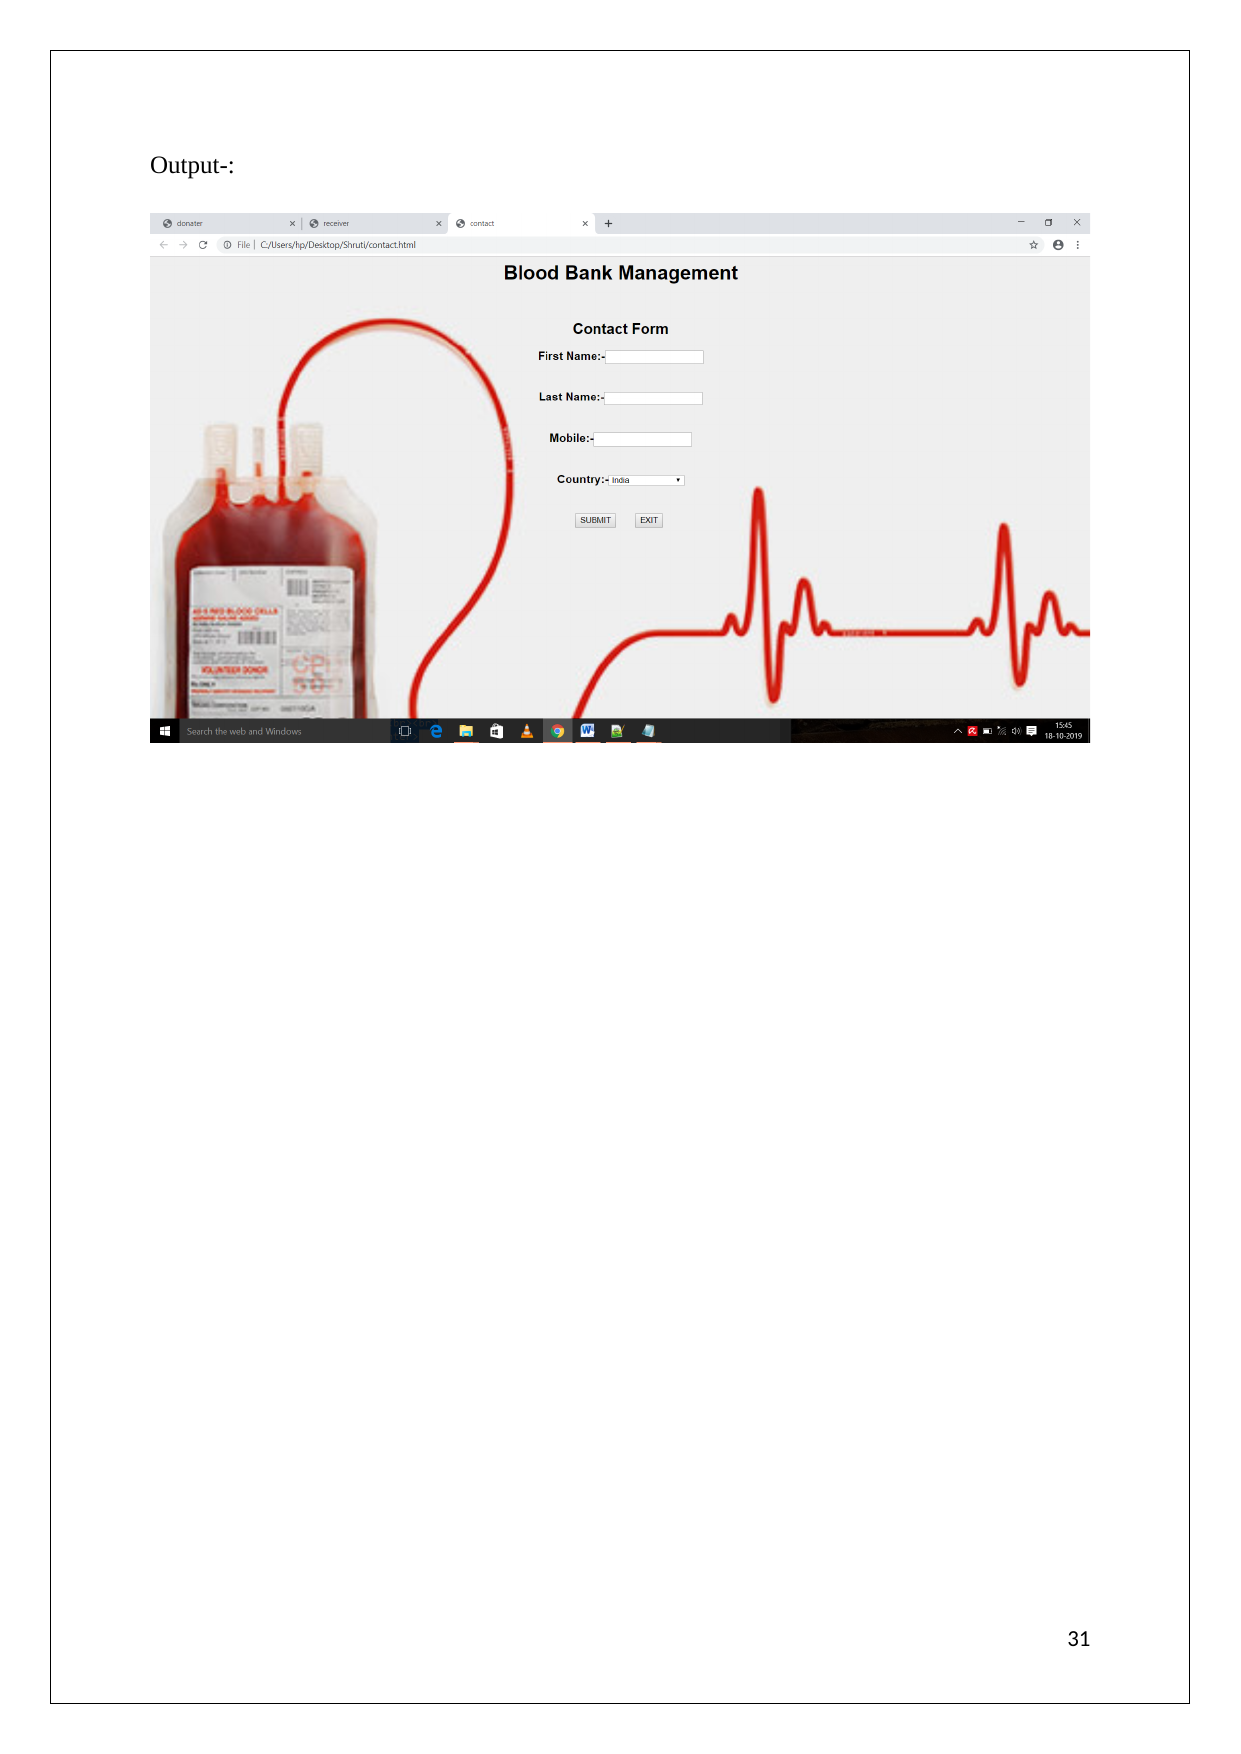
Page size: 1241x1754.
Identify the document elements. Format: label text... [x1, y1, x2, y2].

picture [150, 213, 1091, 743]
text Output-: [150, 150, 1090, 179]
